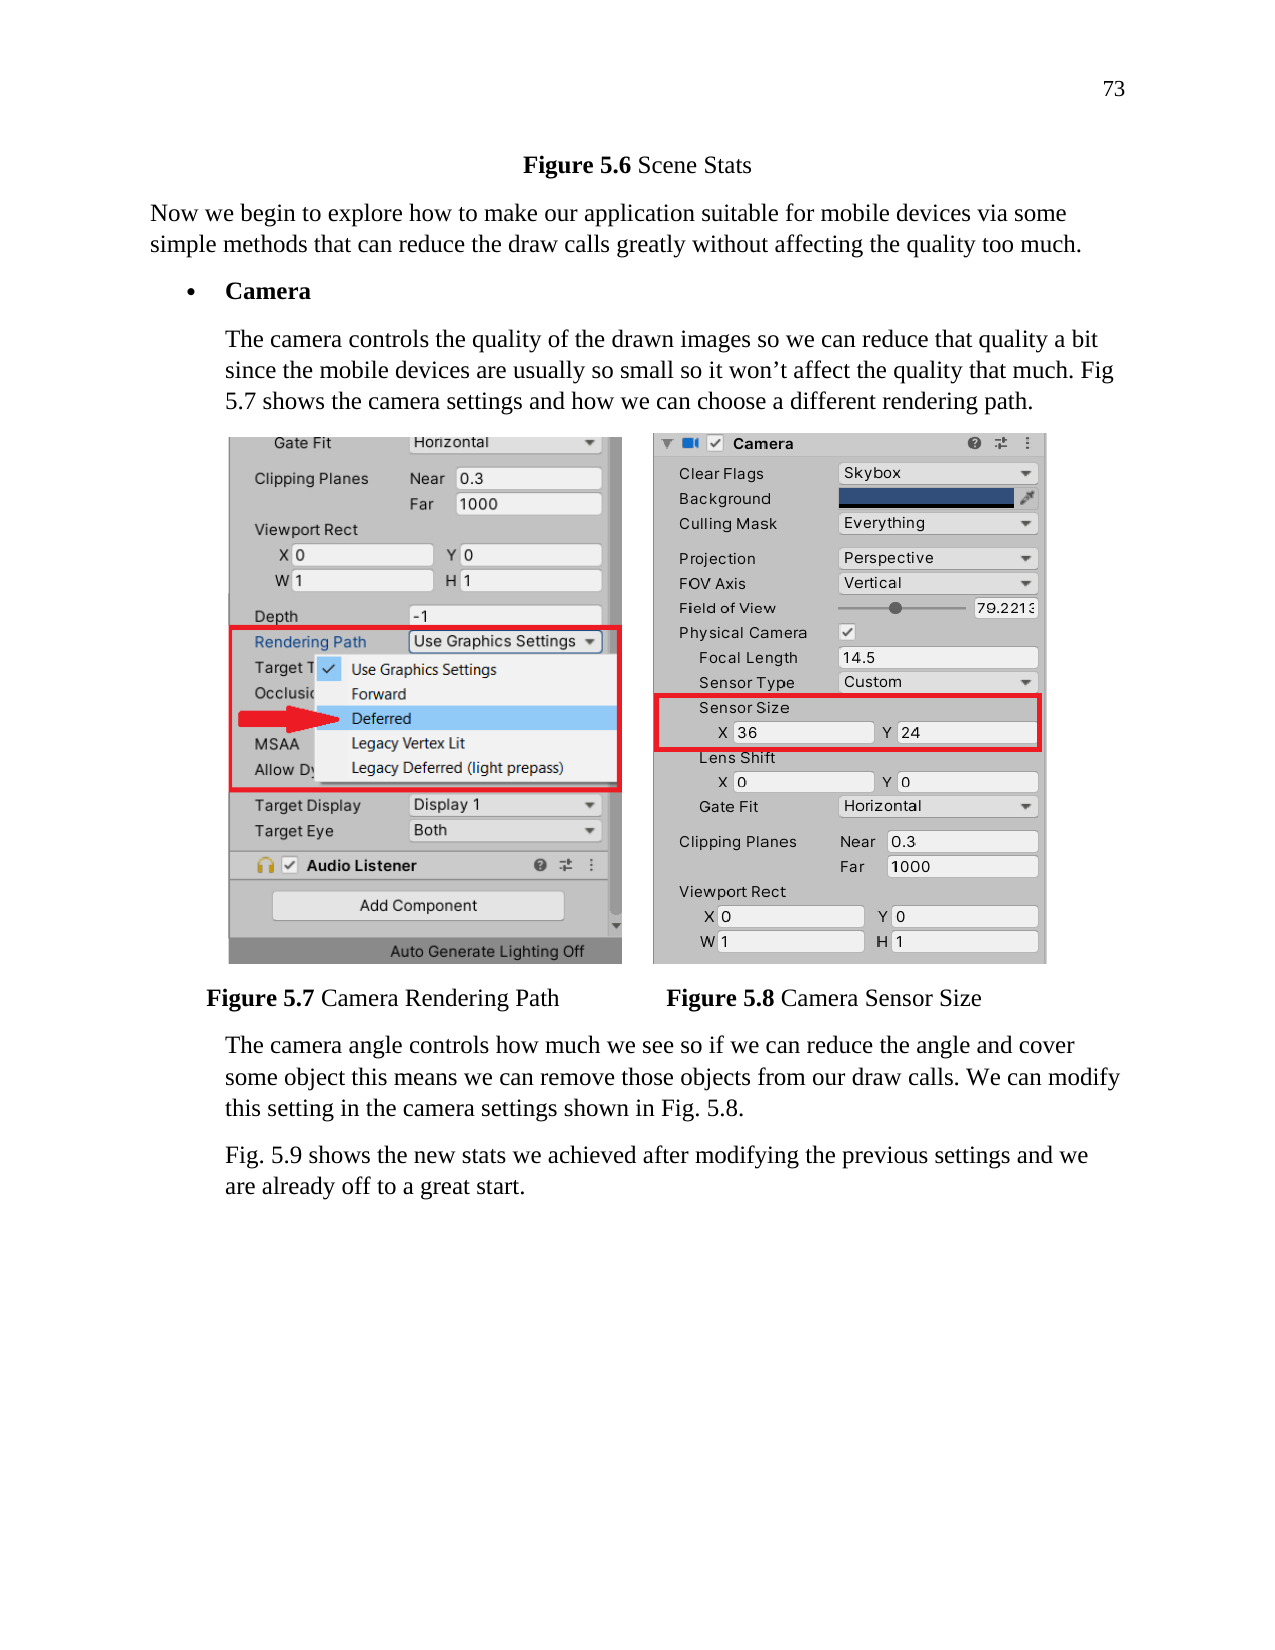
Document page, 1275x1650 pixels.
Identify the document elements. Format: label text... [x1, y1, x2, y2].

text The camera angle controls how much we see so if we can reduce the angle and cover some object this means we can remove those objects from our draw calls. We can modify this setting in the camera settings shown in Fig. 5.8. [225, 1031, 1125, 1121]
text The camera controls the quality of the drawn images so we can reduce that quality a bit since the mobile devices are usually so small so it won’t affect the quality that much. Fig 5.7 shows the camera settings and how we can choose a different rendering path. [225, 324, 1125, 415]
text Now we begin to explore how to make our application suitable for mobile devices via some simple methods that can reduce the draw calls greatly without affecting the quality too much. [150, 198, 1125, 257]
list Camera [187, 276, 1125, 305]
picture [653, 433, 1047, 964]
text Fig. 5.9 shows the new stats we achieved after modifying the previous settings and we are already off to a great start. [225, 1140, 1125, 1200]
text Figure 5.7 Camera Rendering Path Figure 5.8 Camera Sensor Size [150, 983, 1125, 1012]
text Figure 5.6 Scene Stats [150, 150, 1125, 179]
picture [228, 437, 622, 964]
